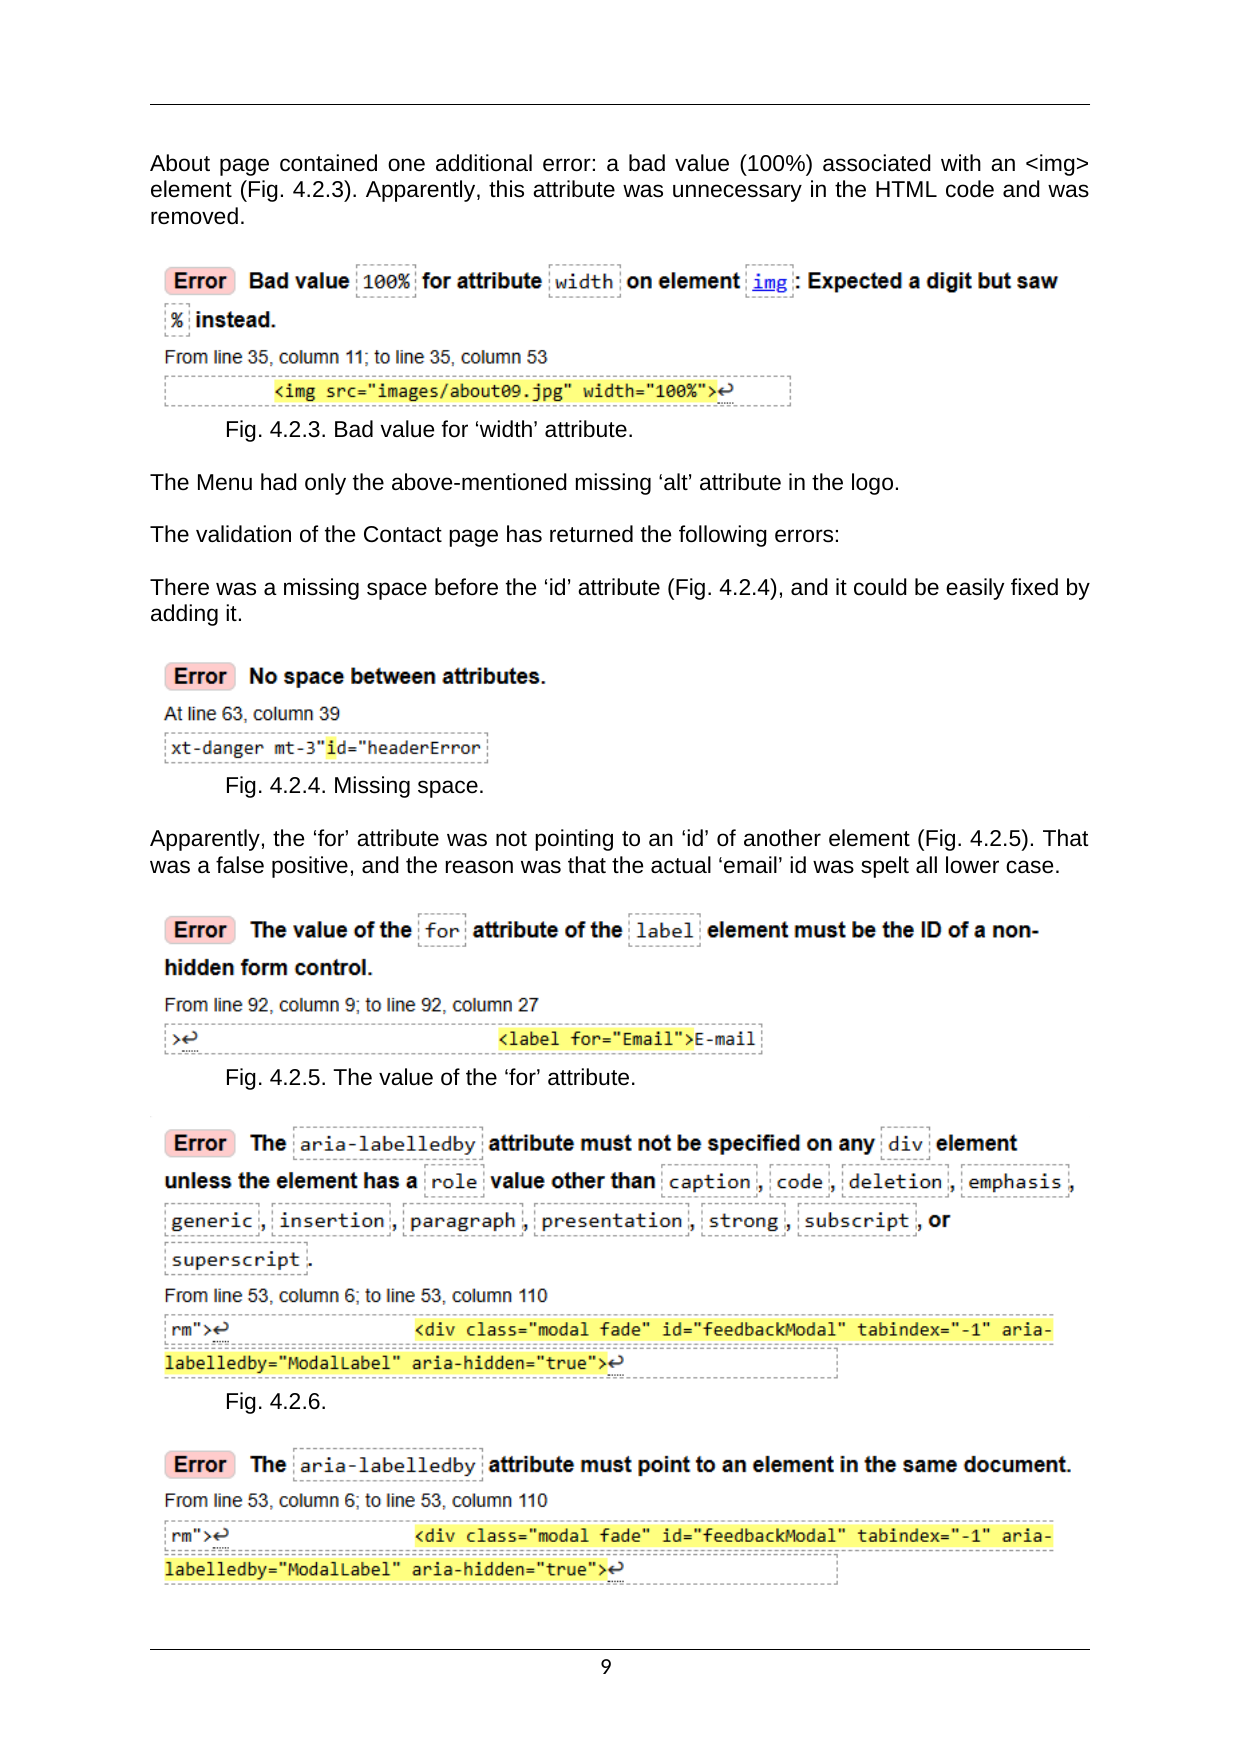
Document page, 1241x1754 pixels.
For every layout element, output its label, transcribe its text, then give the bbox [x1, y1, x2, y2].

picture [150, 653, 1091, 773]
text About page contained one additional error: a bad value (100%) associated with an <img> element (Fig. 4.2.3). Apparently, this attribute was unnecessary in the HTML code and was removed. [150, 150, 1090, 229]
picture [150, 255, 1091, 416]
picture [150, 1116, 1091, 1388]
text Fig. 4.2.5. The value of the ‘for’ attribute. [150, 1064, 1090, 1090]
text Fig. 4.2.3. Bad value for ‘width’ attribute. [150, 416, 1090, 442]
text There was a missing space before the ‘id’ attribute (Fig. 4.2.4), and it could be easily fixed by adding it. [150, 574, 1090, 627]
text Apparently, the ‘for’ attribute was not pointing to an ‘id’ of another element (Fig. 4.2.5). That was a false positive, and the reason was that the actual ‘email’ id was spelt all lower case. [150, 825, 1090, 878]
text Fig. 4.2.4. Missing space. [150, 773, 1090, 799]
text The validation of the Contact page has returned the following errors: [150, 521, 1090, 548]
picture [150, 1440, 1091, 1593]
text The Menu had only the above-mentioned missing ‘alt’ attribute in the logo. [150, 469, 1090, 495]
picture [150, 904, 1091, 1064]
text Fig. 4.2.6. [150, 1388, 1090, 1414]
